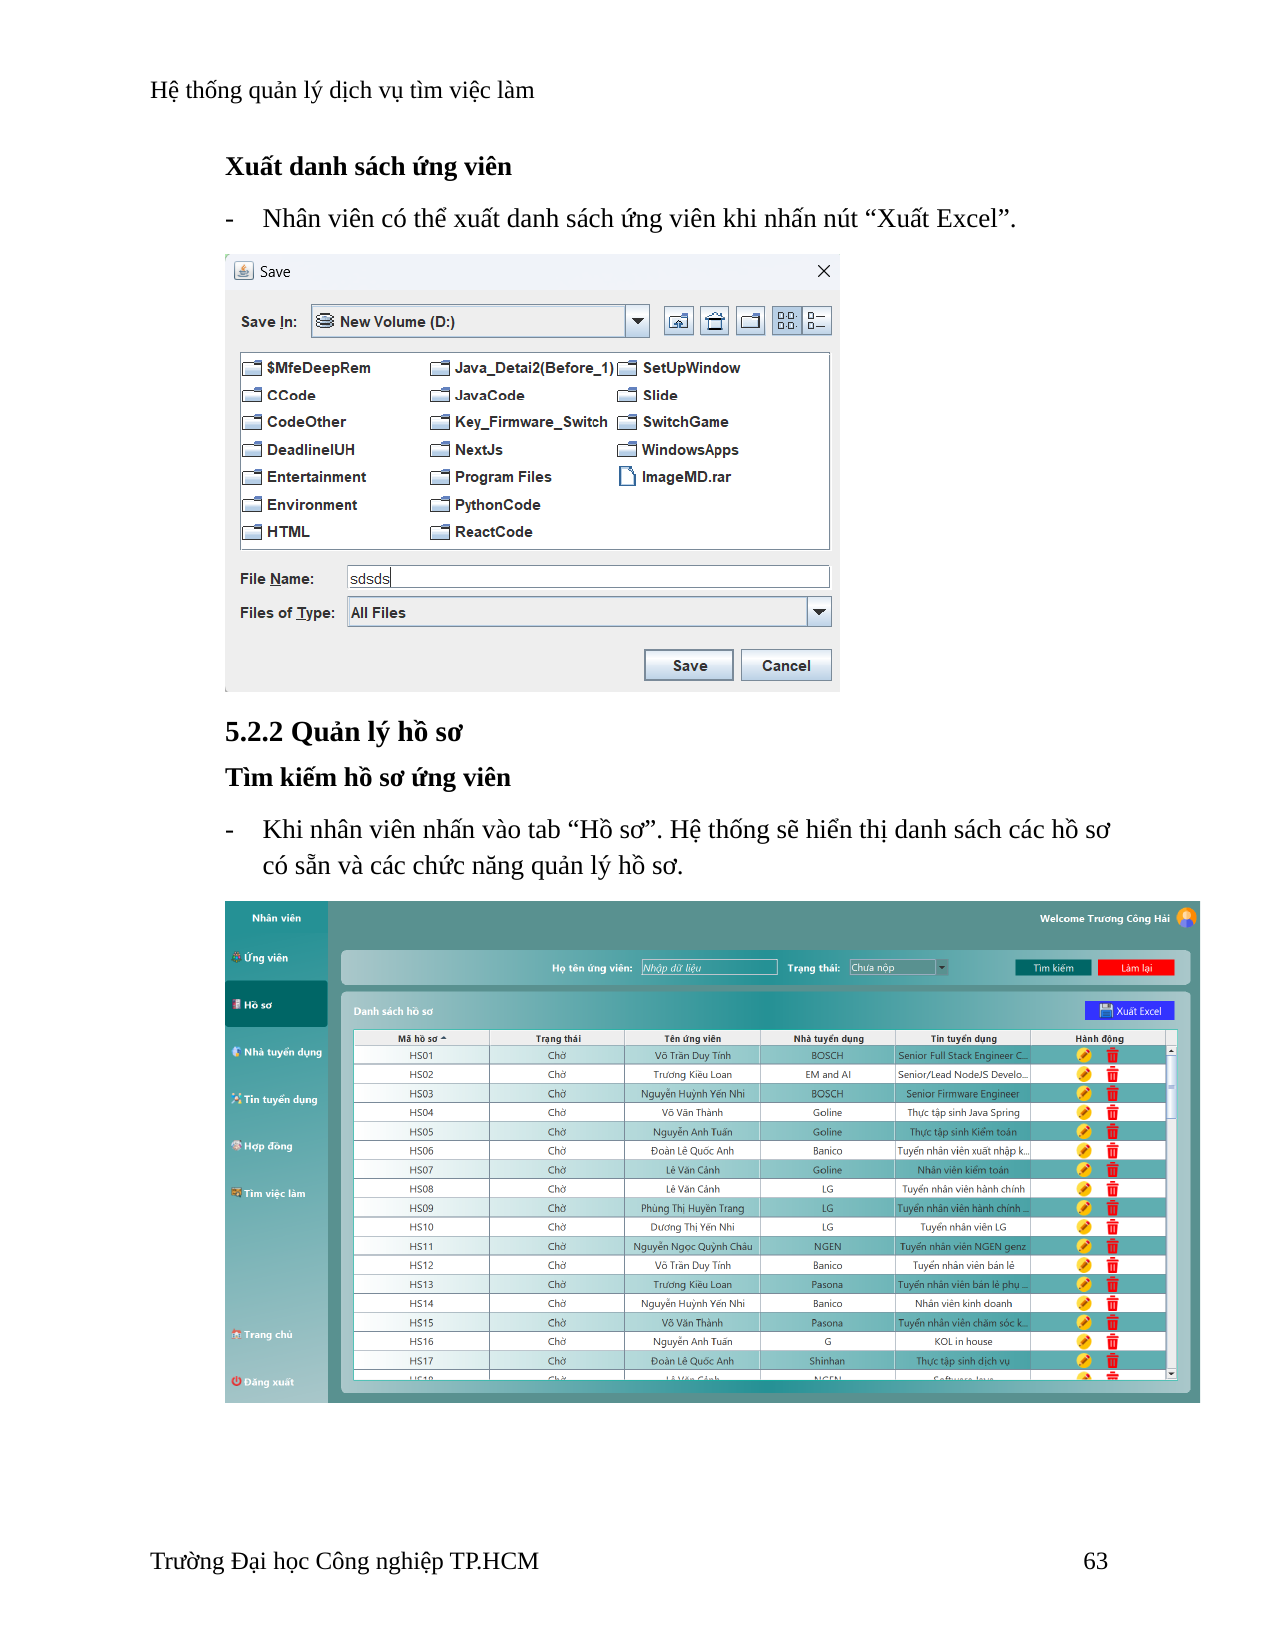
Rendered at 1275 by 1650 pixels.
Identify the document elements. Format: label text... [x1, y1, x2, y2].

picture [225, 901, 1200, 1403]
list Khi nhân viên nhấn vào tab “Hồ sơ”. Hệ thống sẽ hiển thị danh sách các hồ sơ có sẵn và các chức năng quản lý hồ sơ. [225, 813, 1125, 880]
picture [225, 254, 840, 692]
list Nhân viên có thể xuất danh sách ứng viên khi nhấn nút “Xuất Excel”. [225, 202, 1125, 233]
text Tìm kiếm hồ sơ ứng viên [225, 761, 1125, 792]
text Xuất danh sách ứng viên [225, 150, 1125, 181]
subtitle Quản lý hồ sơ [225, 714, 1125, 747]
